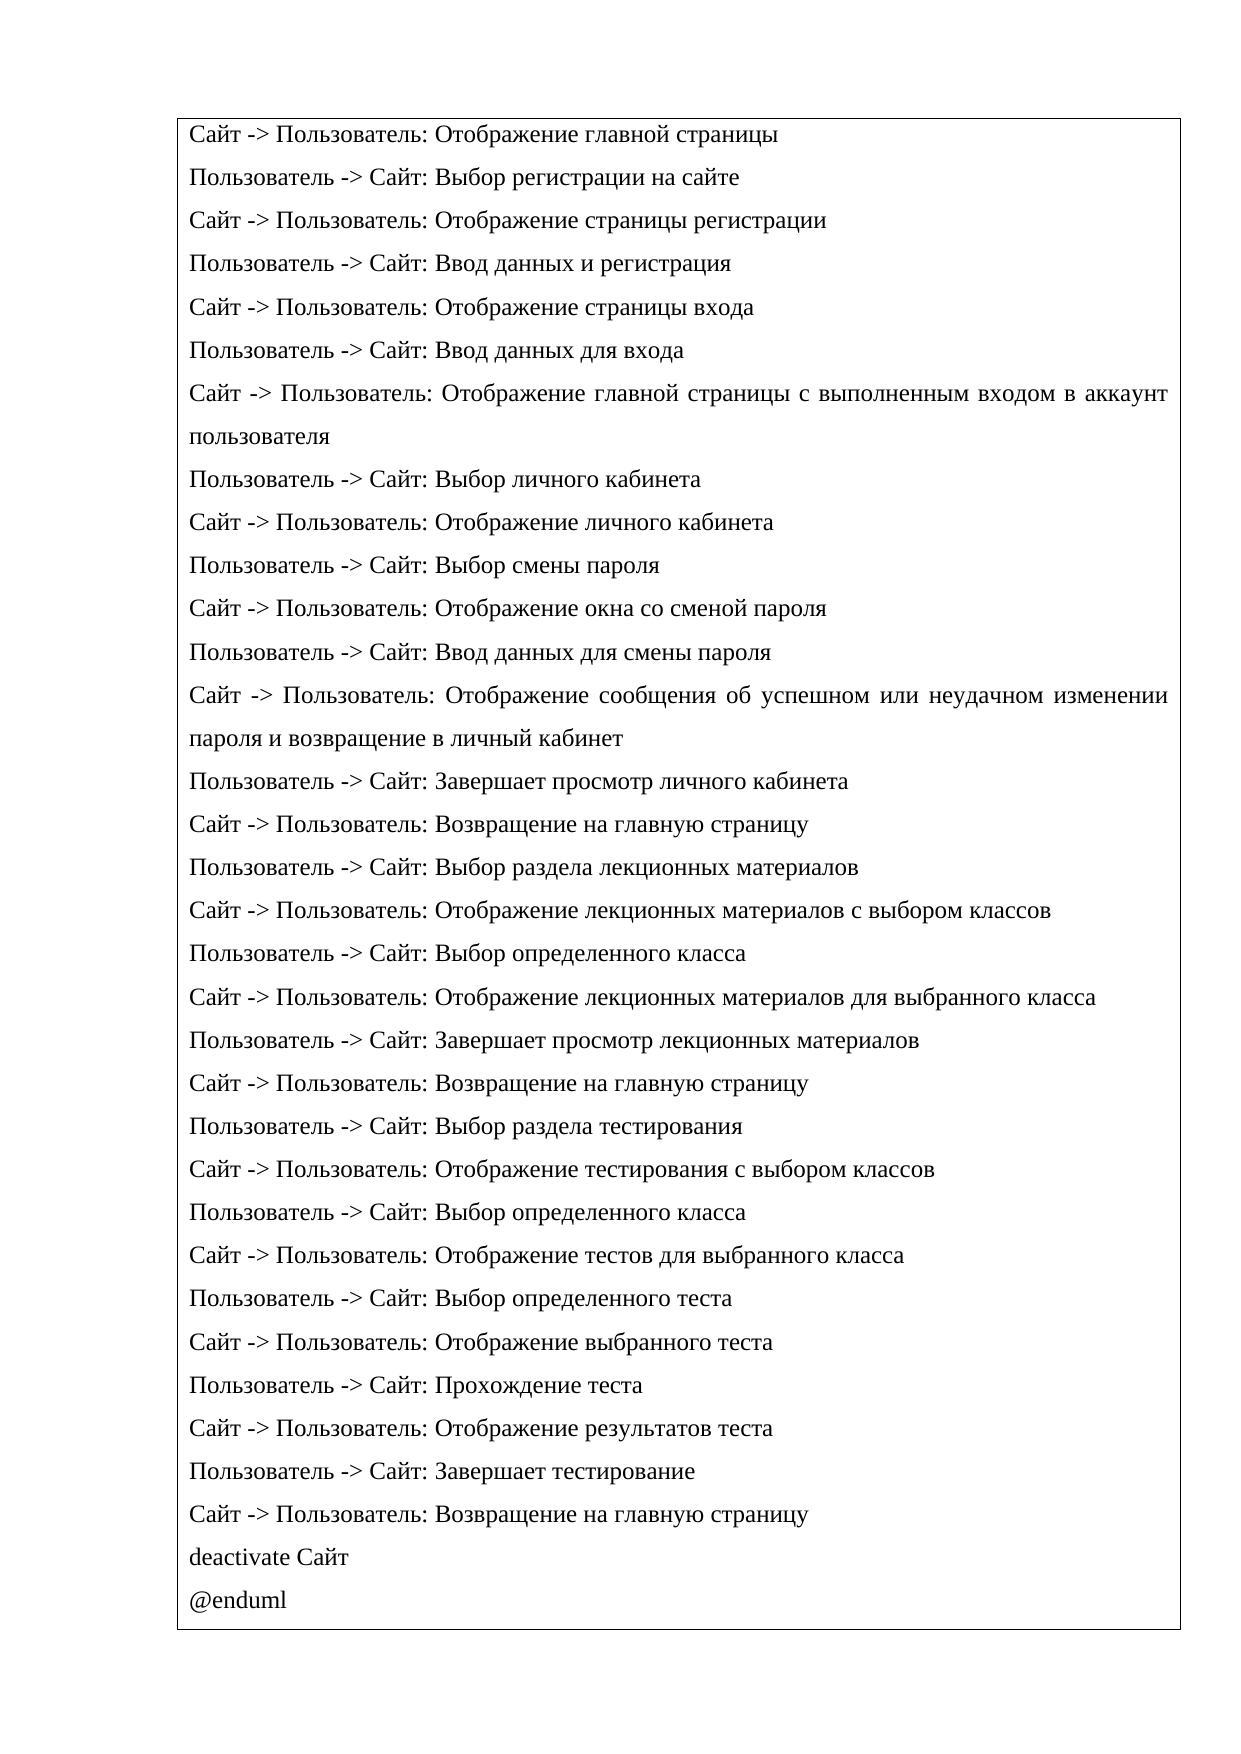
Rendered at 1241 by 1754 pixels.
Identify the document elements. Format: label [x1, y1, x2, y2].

table_header [178, 119, 1180, 1628]
